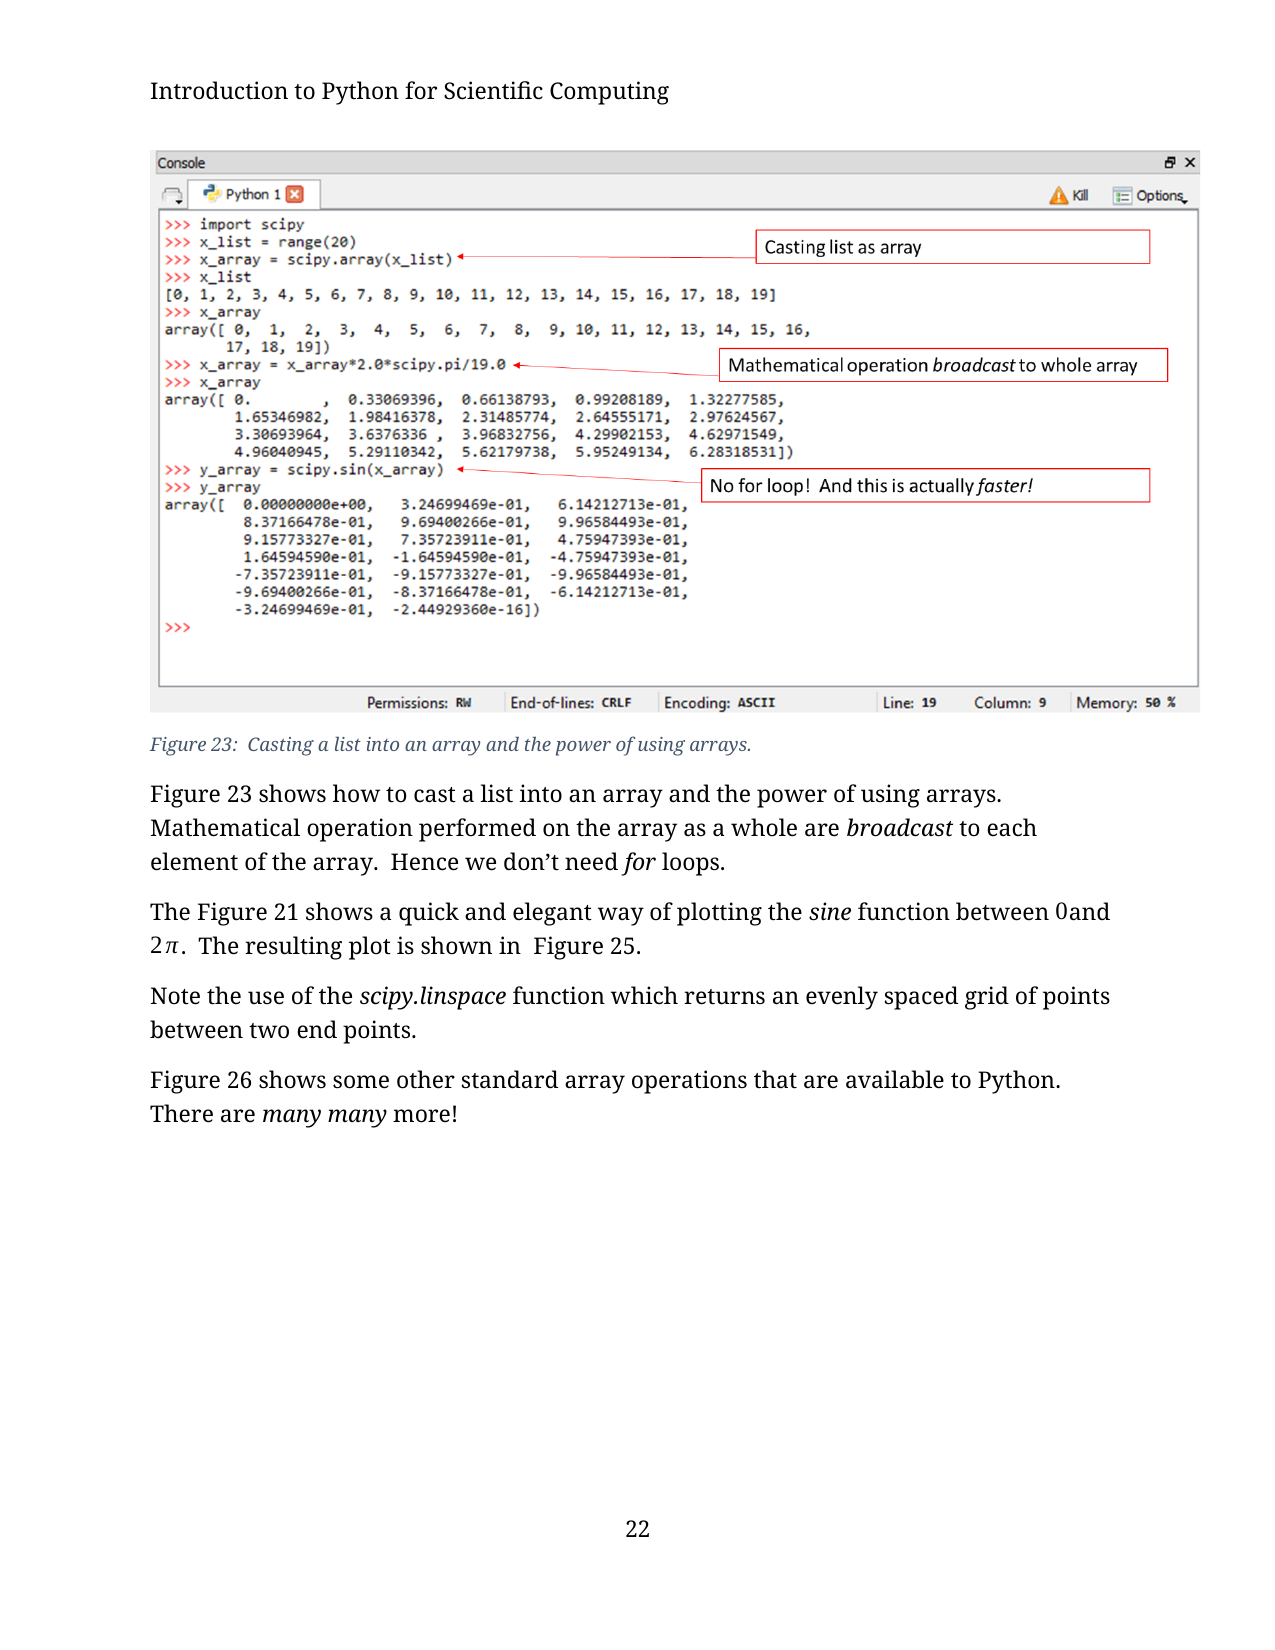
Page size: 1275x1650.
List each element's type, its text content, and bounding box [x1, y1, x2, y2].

text Note the use of the scipy.linspace function which returns an evenly spaced grid of points between two end points. [150, 980, 1125, 1045]
text The Figure 21 shows a quick and elegant way of plotting the sine function between and . The resulting plot is shown in Figure 25. [150, 896, 1125, 961]
picture [150, 150, 1200, 713]
text Figure 23 shows how to cast a list into an array and the power of using arrays. Mathematical operation performed on the array as a whole are broadcast to each element of the array. Hence we don’t need for loops. [150, 778, 1125, 877]
text Figure 26 shows some other standard array operations that are available to Python. There are many many more! [150, 1064, 1125, 1129]
text Figure : Casting a list into an array and the power of using arrays. [150, 732, 1125, 757]
